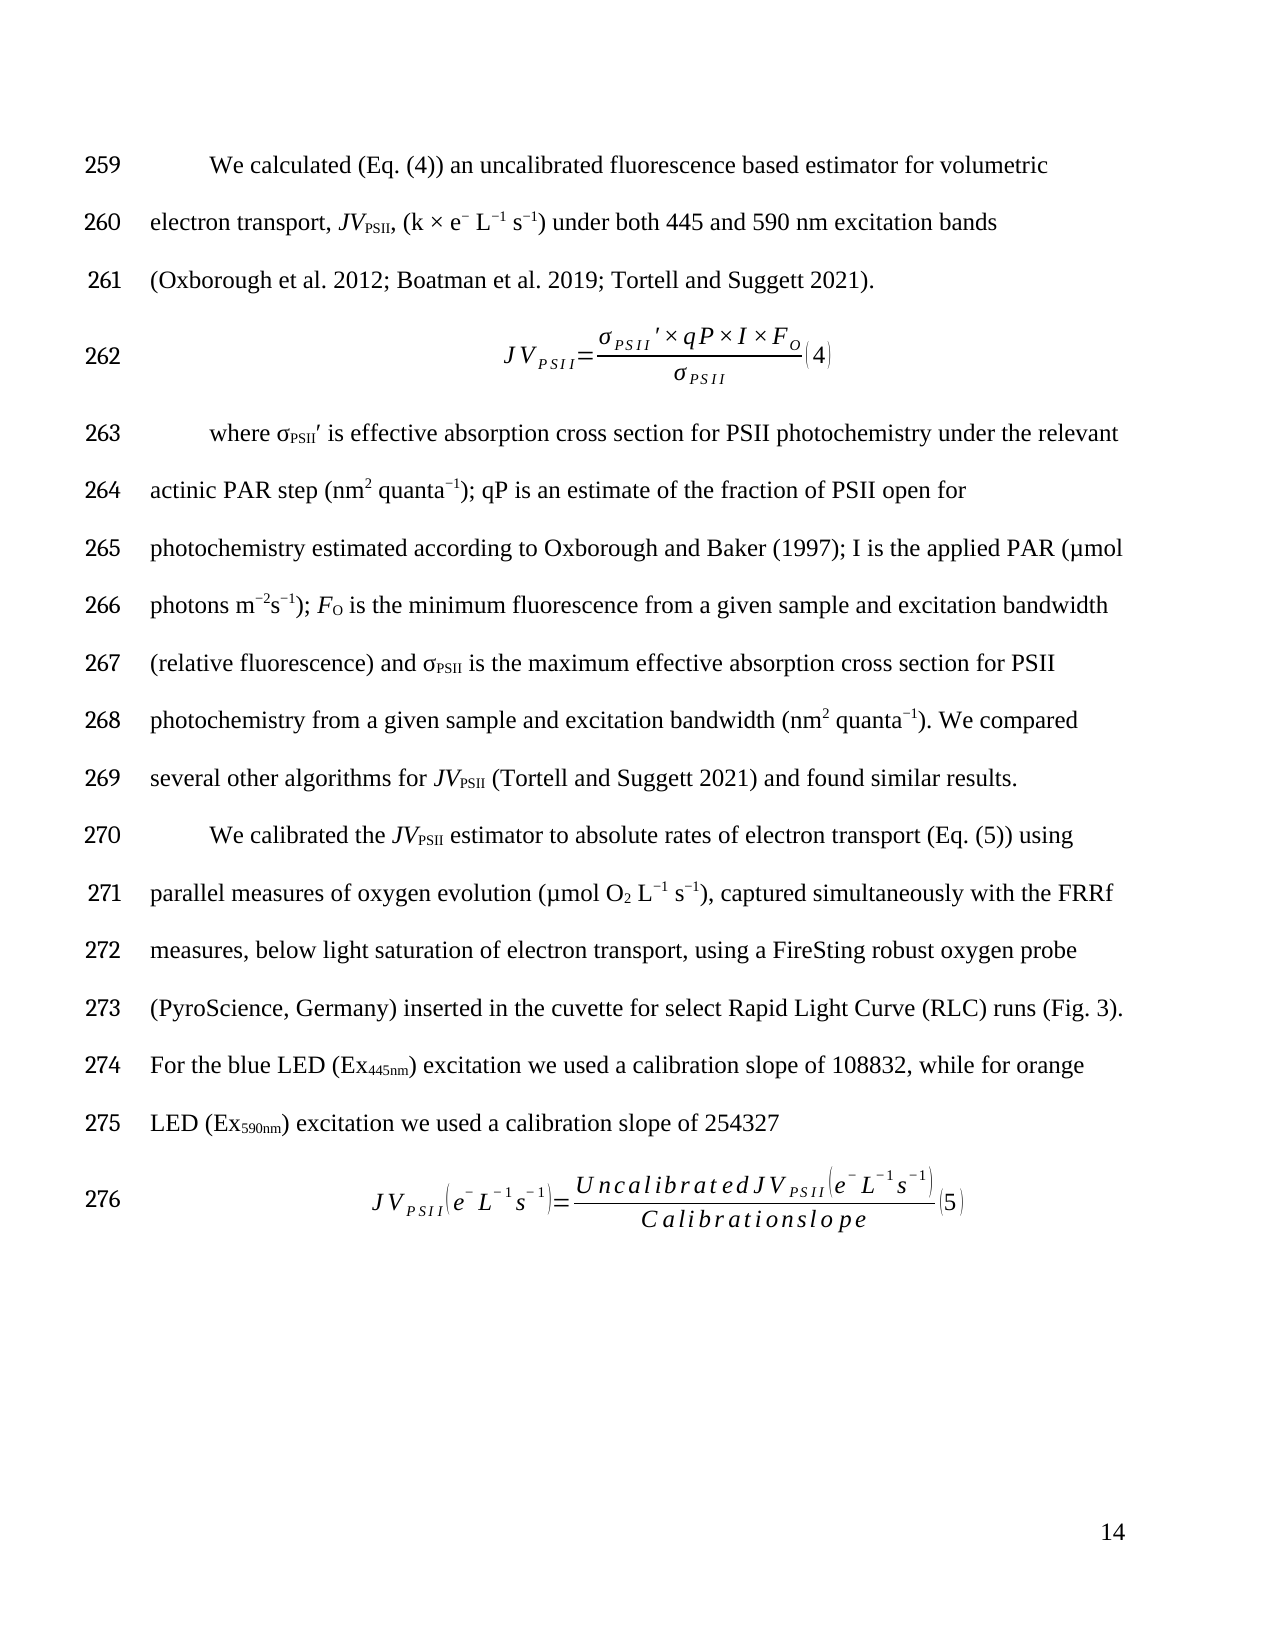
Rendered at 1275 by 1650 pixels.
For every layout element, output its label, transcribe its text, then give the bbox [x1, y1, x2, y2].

text where σPSII′ is effective absorption cross section for PSII photochemistry under the relevant actinic PAR step (nm2 quanta−1); qP is an estimate of the fraction of PSII open for photochemistry estimated according to Oxborough and Baker (1997); I is the applied PAR (µmol photons m−2s−1); FO is the minimum fluorescence from a given sample and excitation bandwidth (relative fluorescence) and σPSII is the maximum effective absorption cross section for PSII photochemistry from a given sample and excitation bandwidth (nm2 quanta−1). We compared several other algorithms for JVPSII (Tortell and Suggett 2021) and found similar results. [150, 418, 1125, 791]
text We calibrated the JVPSII estimator to absolute rates of electron transport (Eq. (5)) using parallel measures of oxygen evolution (µmol O2 L−1 s−1), captured simultaneously with the FRRf measures, below light saturation of electron transport, using a FireSting robust oxygen probe (PyroScience, Germany) inserted in the cuvette for select Rapid Light Curve (RLC) runs (Fig. 3). For the blue LED (Ex445nm) excitation we used a calibration slope of 108832, while for orange LED (Ex590nm) excitation we used a calibration slope of 254327 [150, 820, 1125, 1136]
text We calculated (Eq. (4)) an uncalibrated fluorescence based estimator for volumetric electron transport, JVPSII, (k × e− L−1 s−1) under both 445 and 590 nm excitation bands (Oxborough et al. 2012; Boatman et al. 2019; Tortell and Suggett 2021). [150, 150, 1125, 294]
